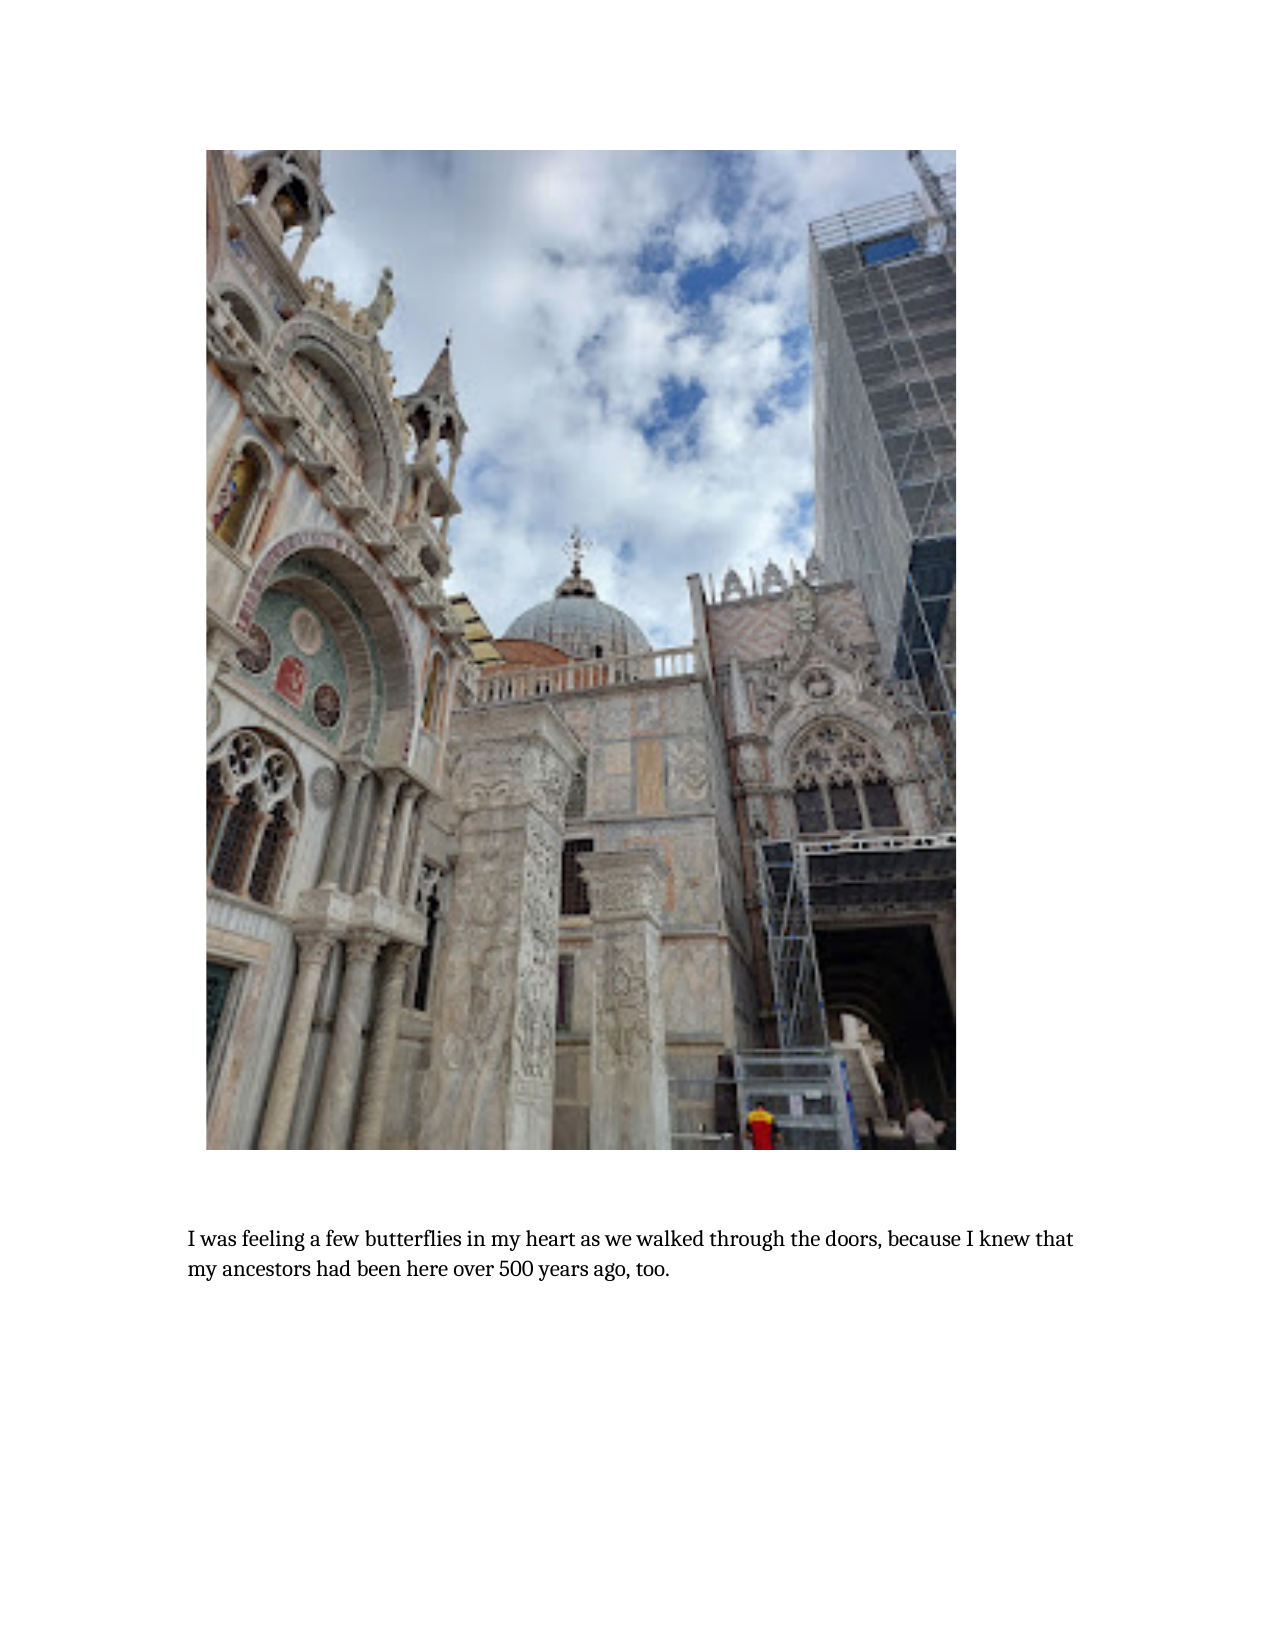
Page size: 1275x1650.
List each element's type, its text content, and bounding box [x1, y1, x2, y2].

picture [206, 150, 957, 1150]
text I was feeling a few butterflies in my heart as we walked through the doors, because I knew that my ancestors had been here over 500 years ago, too. [187, 1226, 1087, 1282]
